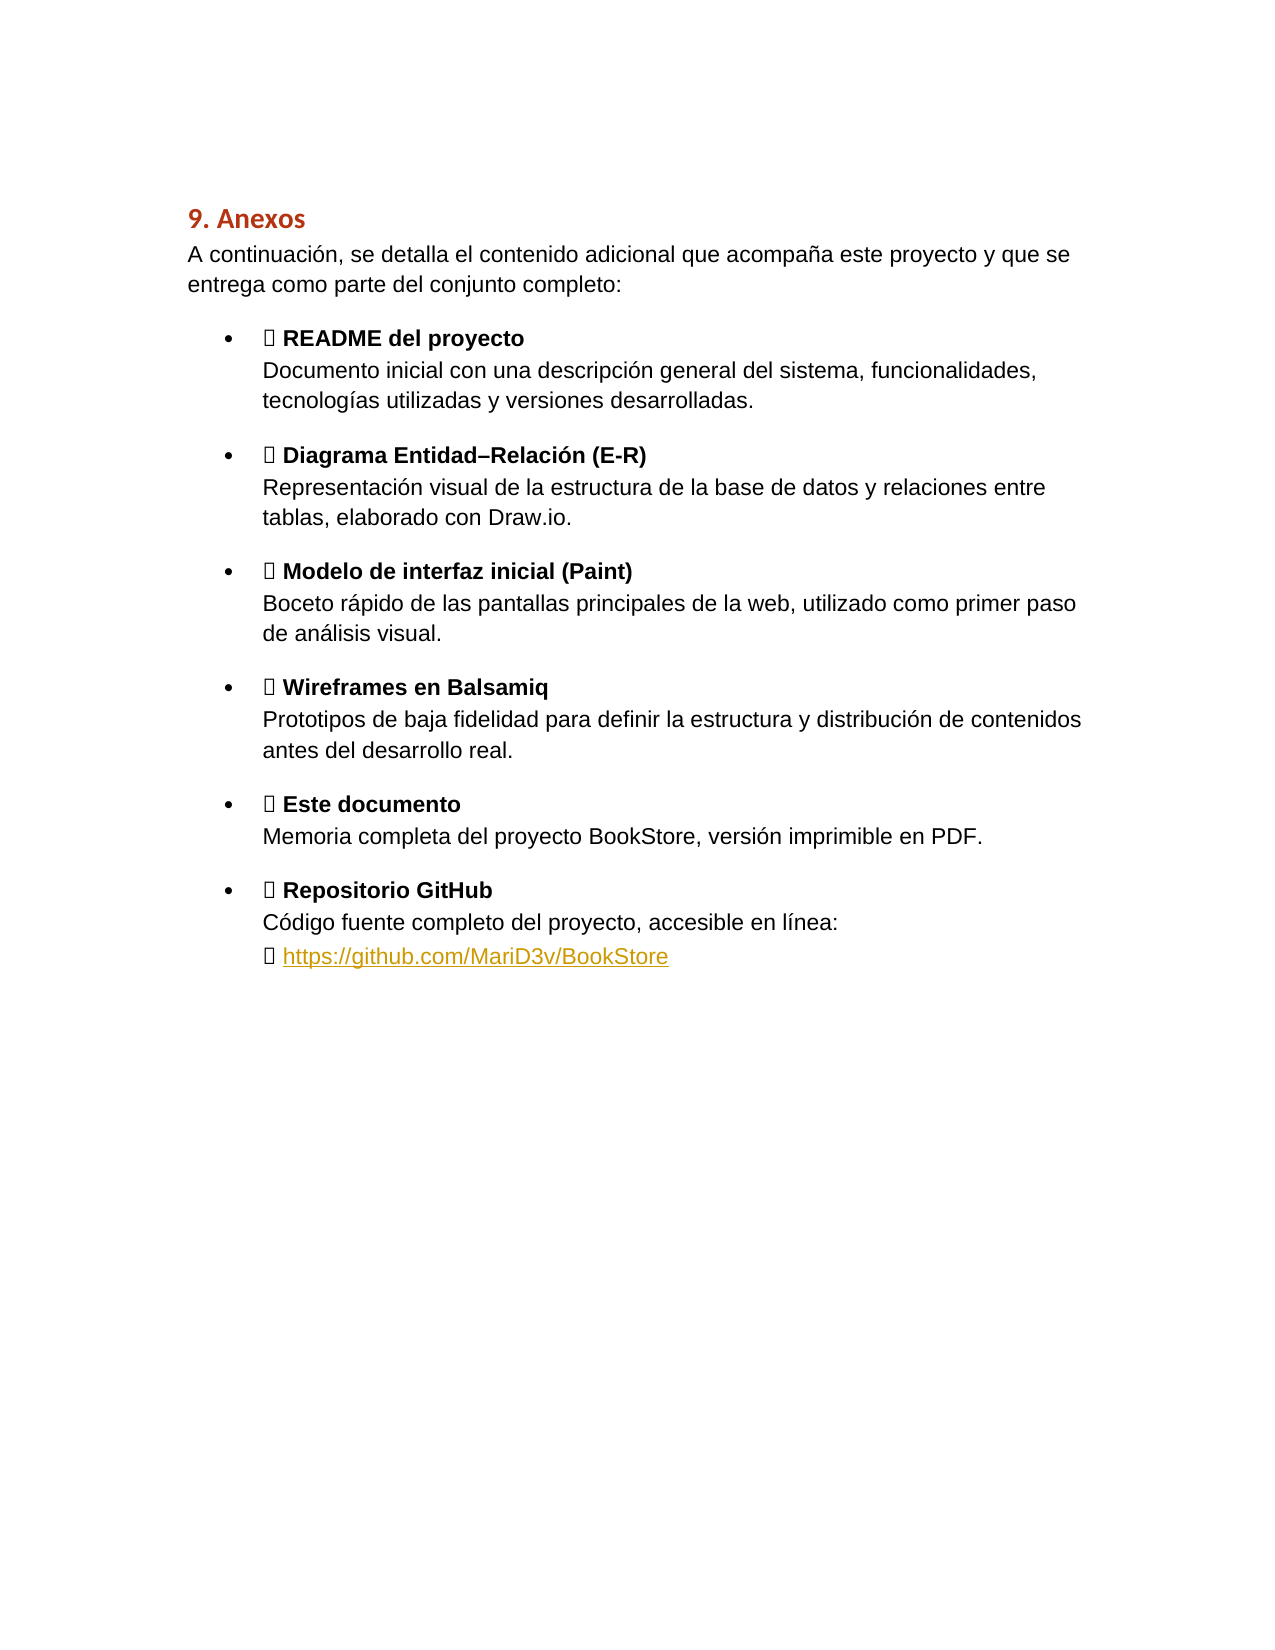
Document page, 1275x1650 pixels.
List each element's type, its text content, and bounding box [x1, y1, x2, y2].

list ✅ Diagrama Entidad–Relación (E-R) Representación visual de la estructura de la base de datos y relaciones entre tablas, elaborado con Draw.io. [225, 438, 1087, 530]
list ✅ Wireframes en Balsamiq Prototipos de baja fidelidad para definir la estructura y distribución de contenidos antes del desarrollo real. [225, 671, 1087, 763]
list ✅ Repositorio GitHub Código fuente completo del proyecto, accesible en línea: 🔗 https://github.com/MariD3v/BookStore [225, 874, 1087, 971]
list ✅ README del proyecto Documento inicial con una descripción general del sistema, funcionalidades, tecnologías utilizadas y versiones desarrolladas. [225, 322, 1087, 414]
text A continuación, se detalla el contenido adicional que acompaña este proyecto y que se entrega como parte del conjunto completo: [187, 241, 1087, 297]
list ✅ Este documento Memoria completa del proyecto BookStore, versión imprimible en PDF. [225, 788, 1087, 849]
list ✅ Modelo de interfaz inicial (Paint) Boceto rápido de las pantallas principales de la web, utilizado como primer paso de análisis visual. [225, 555, 1087, 647]
subtitle 9. Anexos [187, 200, 1087, 236]
